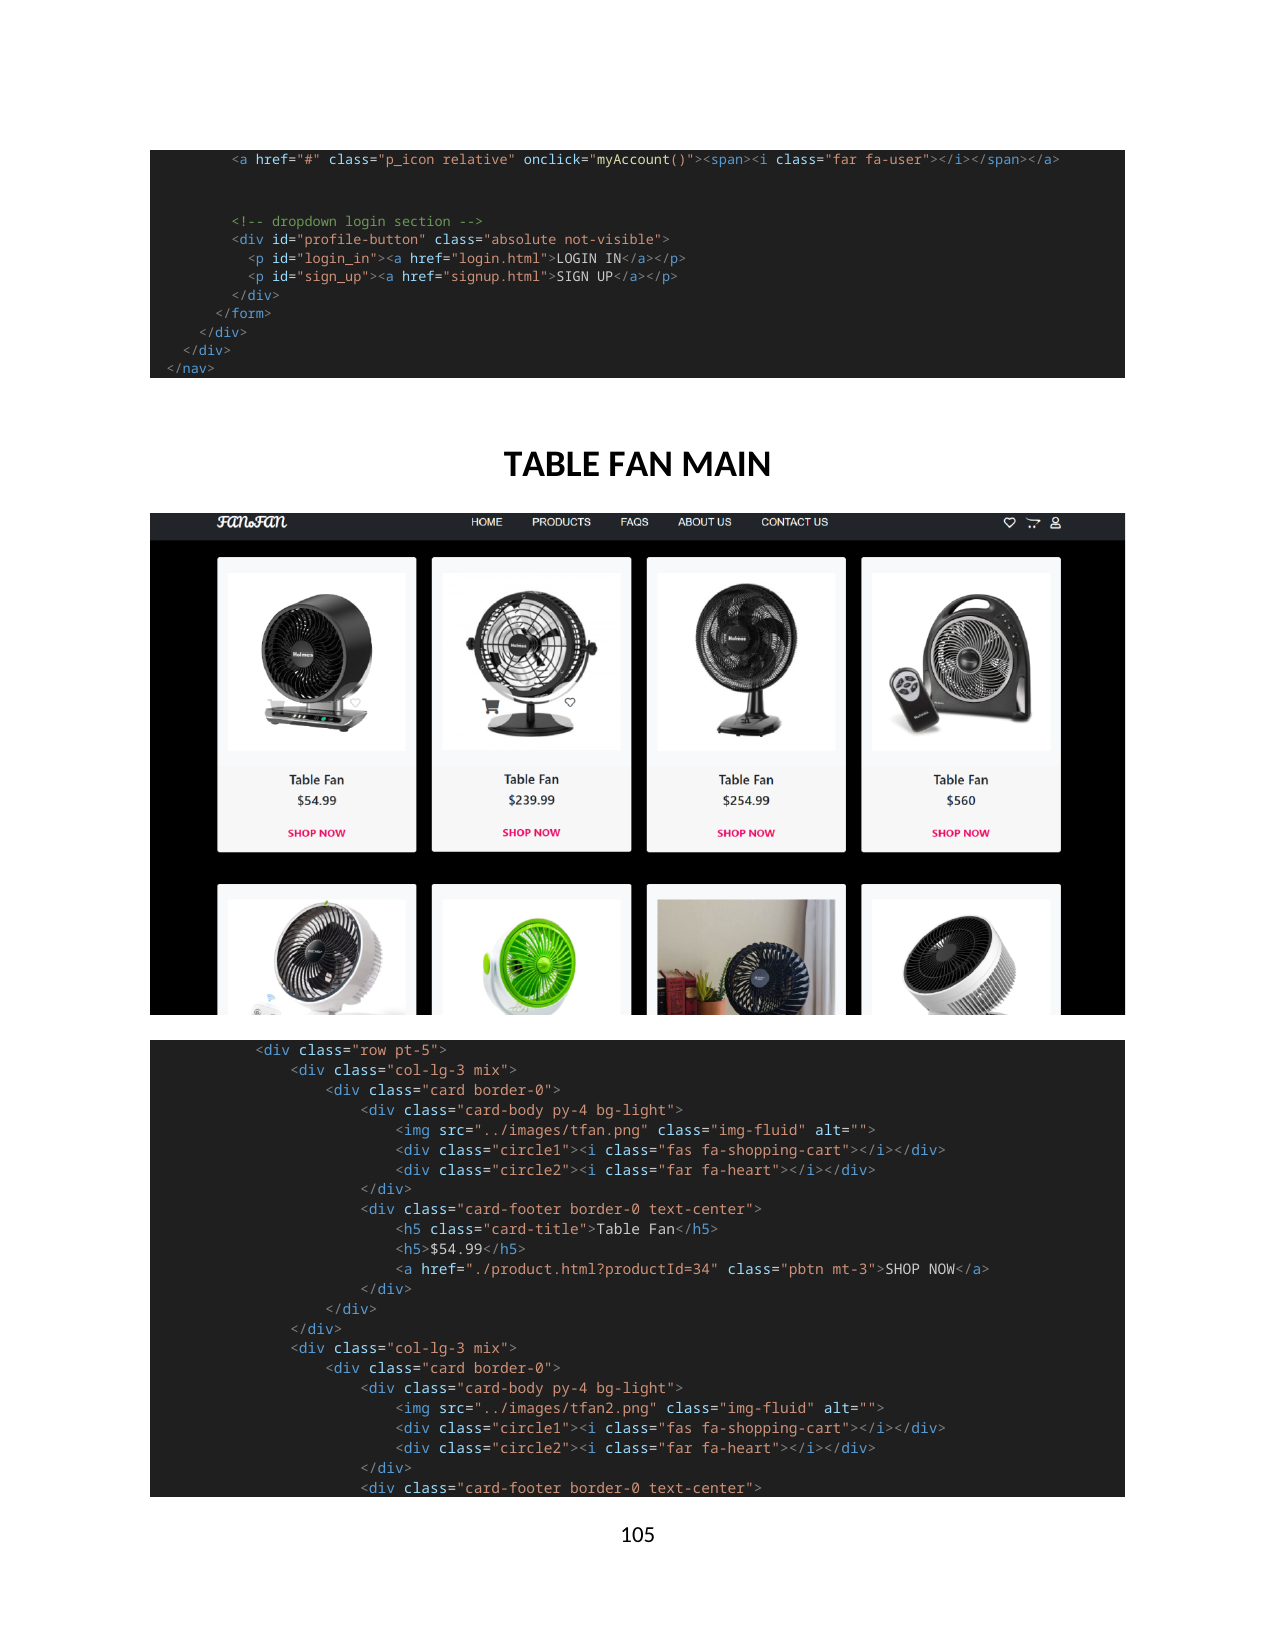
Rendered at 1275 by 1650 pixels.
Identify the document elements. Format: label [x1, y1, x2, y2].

picture [150, 513, 1125, 1015]
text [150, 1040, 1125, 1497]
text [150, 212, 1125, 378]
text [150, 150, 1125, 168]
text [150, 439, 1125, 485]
